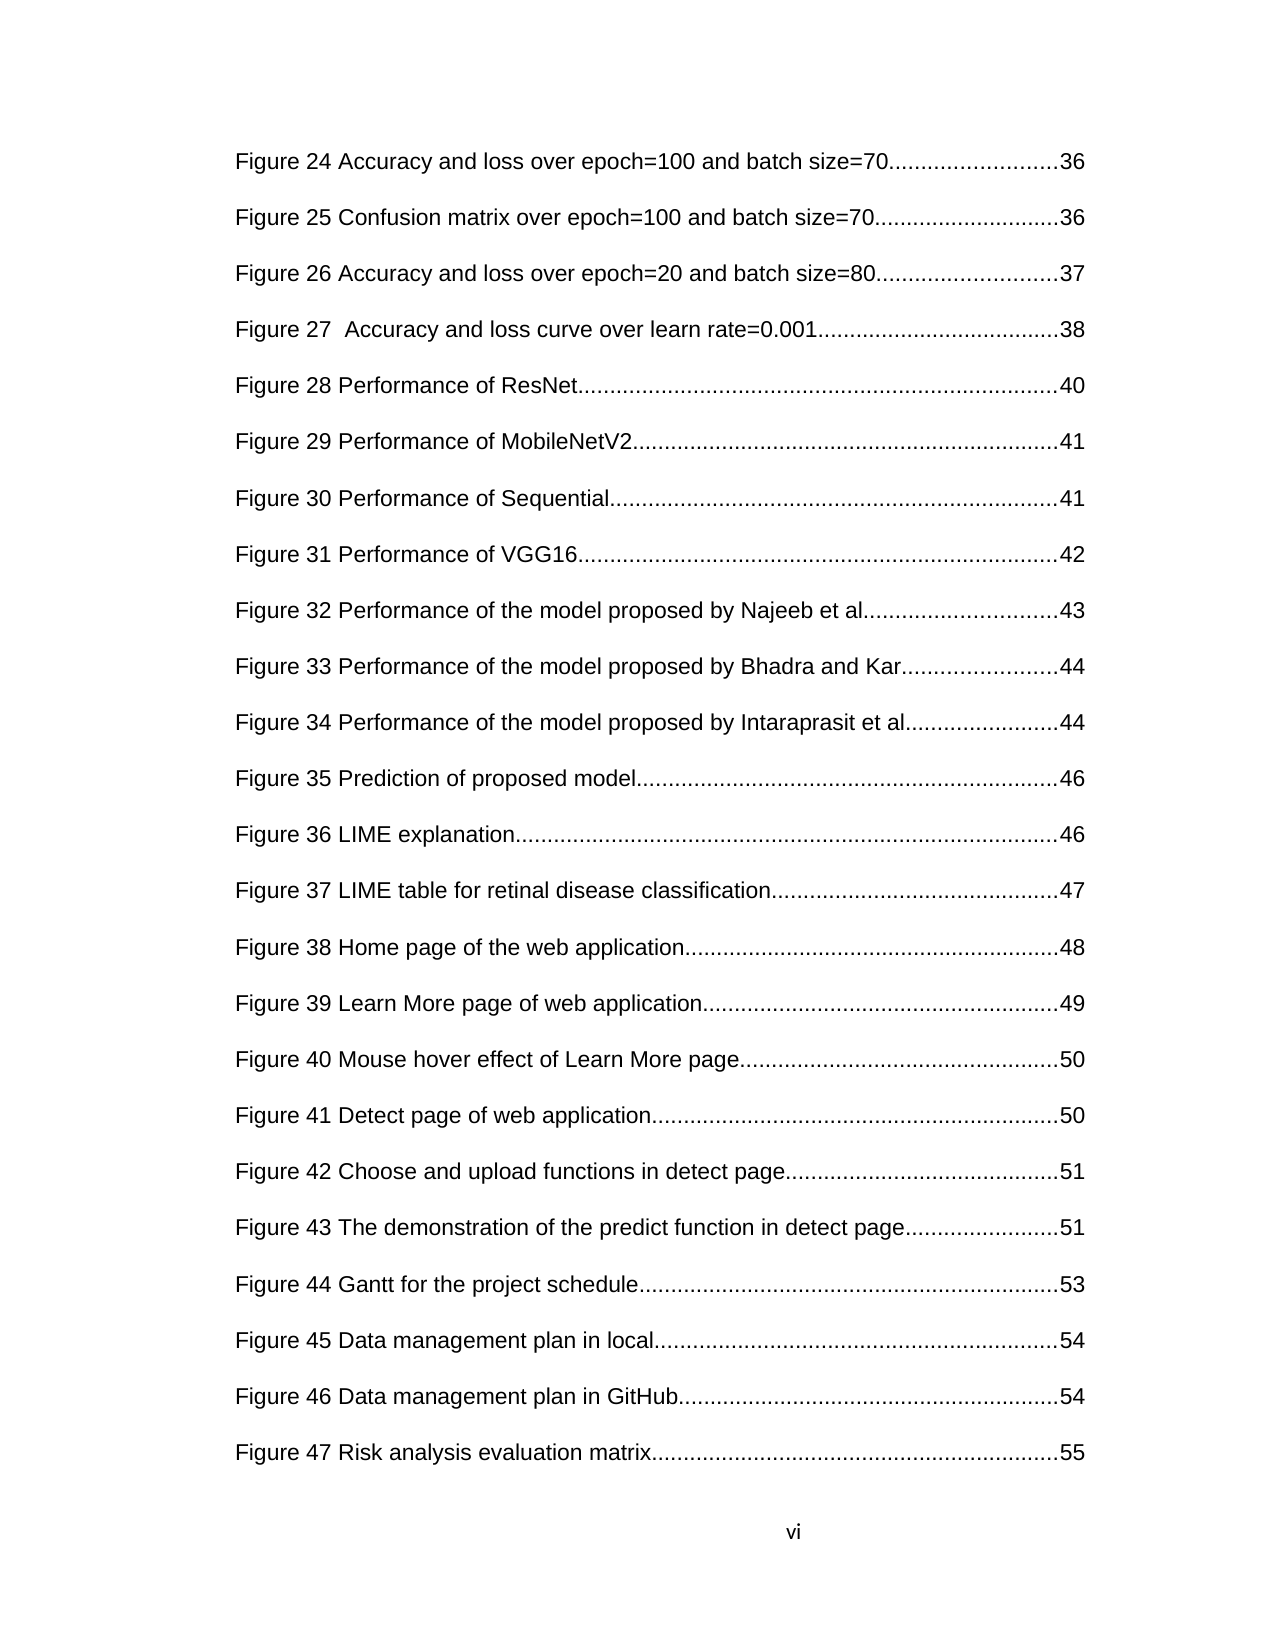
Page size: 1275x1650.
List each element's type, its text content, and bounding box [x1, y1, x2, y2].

text Figure 41 Detect page of web application 50 [235, 1102, 1086, 1128]
text Figure 34 Performance of the model proposed by Intaraprasit et al. 44 [235, 709, 1086, 735]
text Figure 36 LIME explanation 46 [235, 821, 1086, 848]
text Figure 39 Learn More page of web application 49 [235, 990, 1086, 1016]
text Figure 25 Confusion matrix over epoch=100 and batch size=70 36 [235, 204, 1086, 230]
text Figure 40 Mouse hover effect of Learn More page 50 [235, 1046, 1086, 1072]
text Figure 45 Data management plan in local 54 [235, 1327, 1086, 1353]
text Figure 32 Performance of the model proposed by Najeeb et al. 43 [235, 597, 1086, 623]
text Figure 43 The demonstration of the predict function in detect page 51 [235, 1214, 1086, 1241]
text Figure 38 Home page of the web application 48 [235, 934, 1086, 960]
text Figure 37 LIME table for retinal disease classification 47 [235, 877, 1086, 904]
text Figure 27 Accuracy and loss curve over learn rate=0.001 38 [235, 316, 1086, 342]
text Figure 33 Performance of the model proposed by Bhadra and Kar 44 [235, 653, 1086, 679]
text Figure 46 Data management plan in GitHub 54 [235, 1383, 1086, 1409]
text Figure 24 Accuracy and loss over epoch=100 and batch size=70 36 [235, 148, 1086, 174]
text Figure 29 Performance of MobileNetV2 41 [235, 428, 1086, 455]
text Figure 30 Performance of Sequential 41 [235, 484, 1086, 511]
text Figure 44 Gantt for the project schedule 53 [235, 1271, 1086, 1297]
text Figure 26 Accuracy and loss over epoch=20 and batch size=80 37 [235, 260, 1086, 286]
text Figure 35 Prediction of proposed model 46 [235, 765, 1086, 792]
text Figure 42 Choose and upload functions in detect page 51 [235, 1158, 1086, 1184]
text Figure 47 Risk analysis evaluation matrix 55 [235, 1439, 1086, 1465]
text Figure 31 Performance of VGG16 42 [235, 541, 1086, 567]
text Figure 28 Performance of ResNet 40 [235, 372, 1086, 398]
